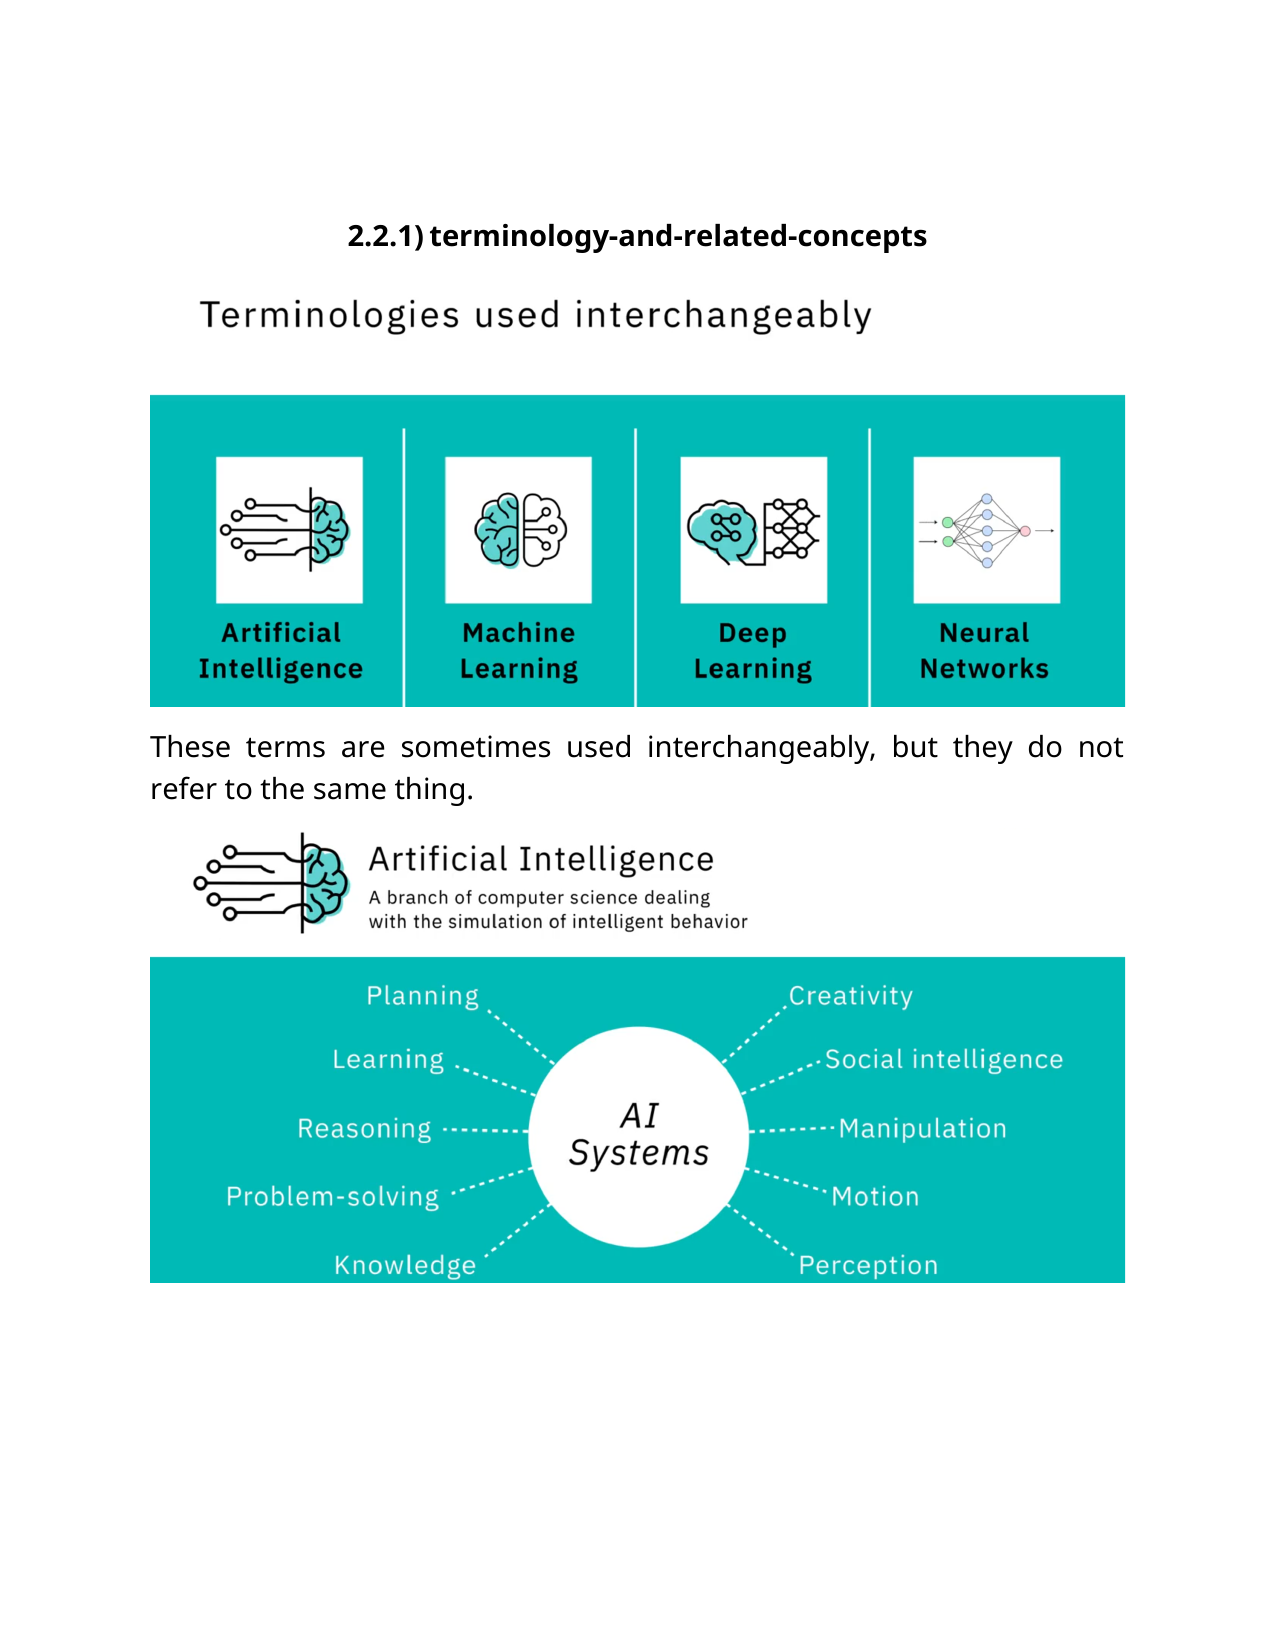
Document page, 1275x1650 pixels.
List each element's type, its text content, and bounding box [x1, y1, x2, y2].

picture [150, 275, 1125, 707]
picture [150, 828, 1125, 1283]
text 2.2.1) terminology-and-related-concepts [150, 216, 1125, 255]
text These terms are sometimes used interchangeably, but they do not refer to the same thing. [150, 726, 1125, 808]
